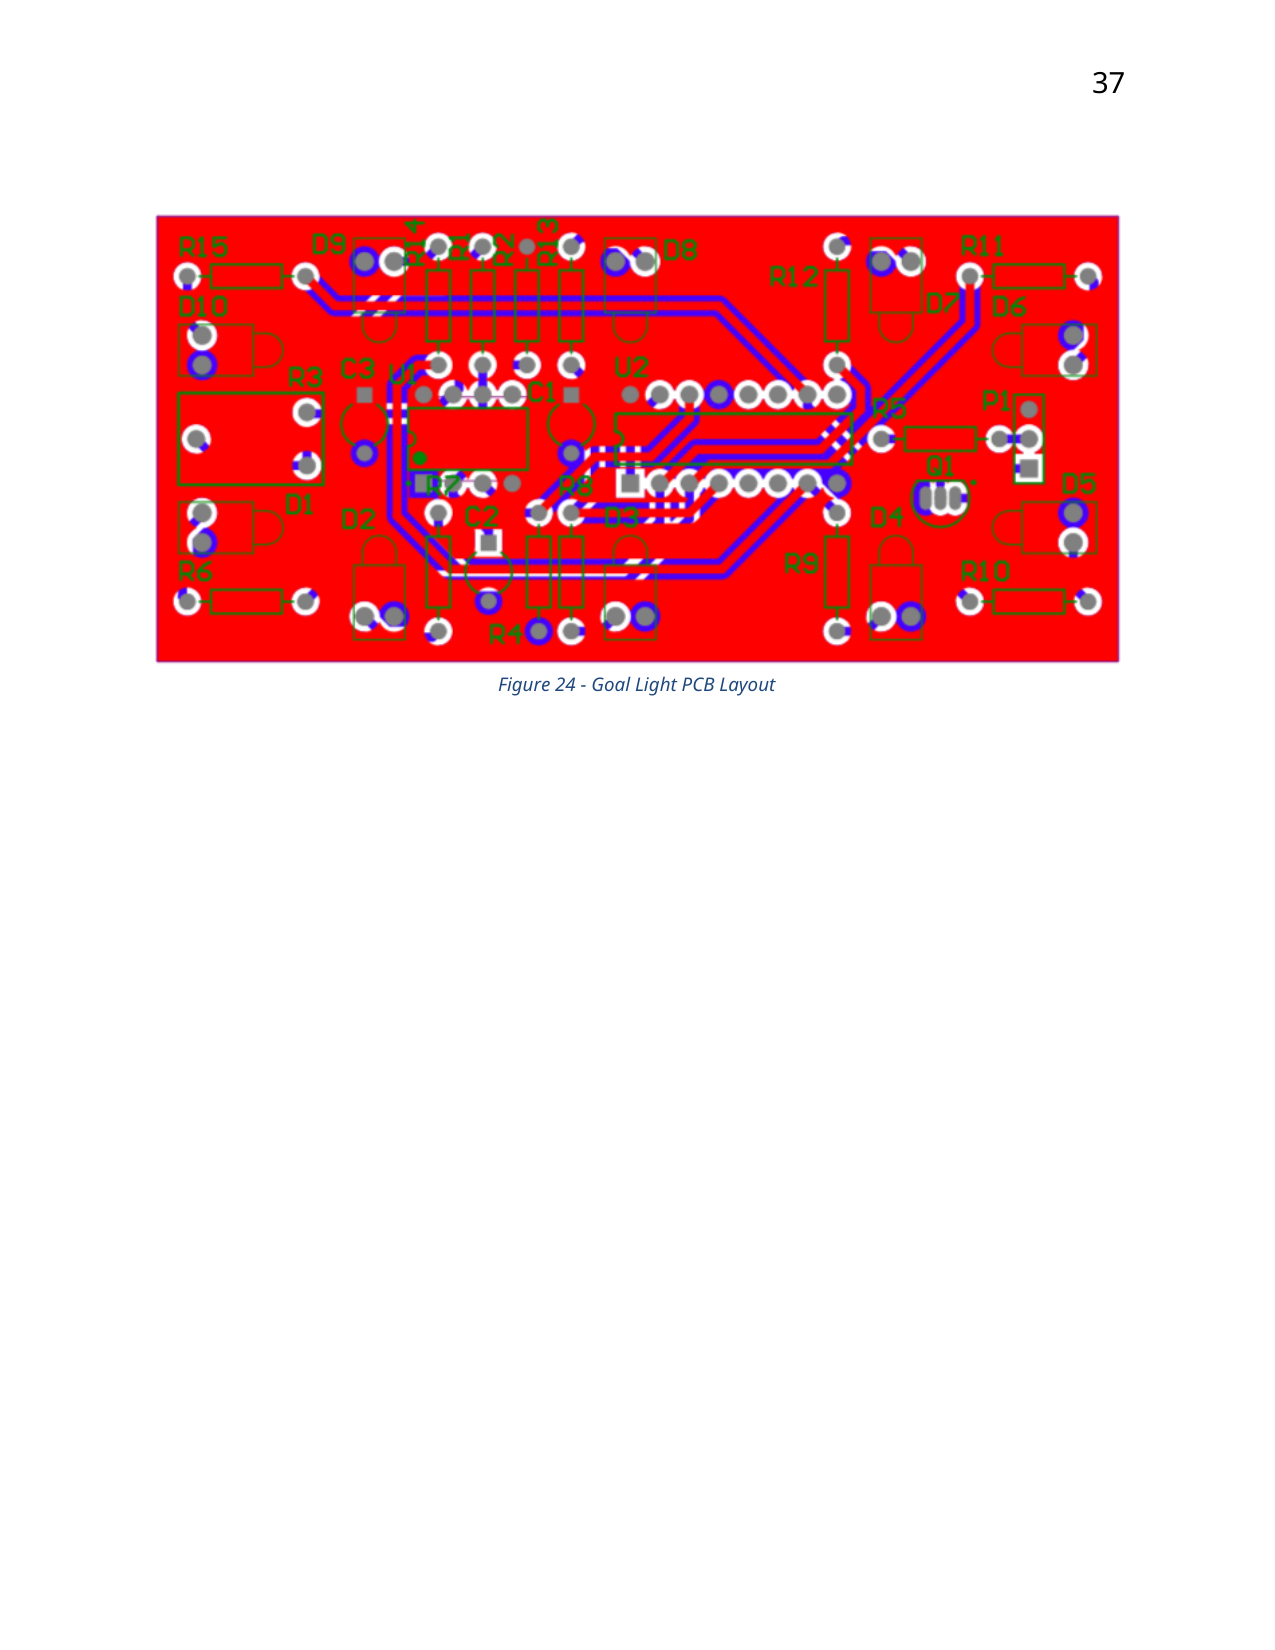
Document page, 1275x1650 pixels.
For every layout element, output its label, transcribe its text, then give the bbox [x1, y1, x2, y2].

picture [150, 212, 1125, 666]
text Figure 24 - Goal Light PCB Layout [150, 671, 1125, 697]
